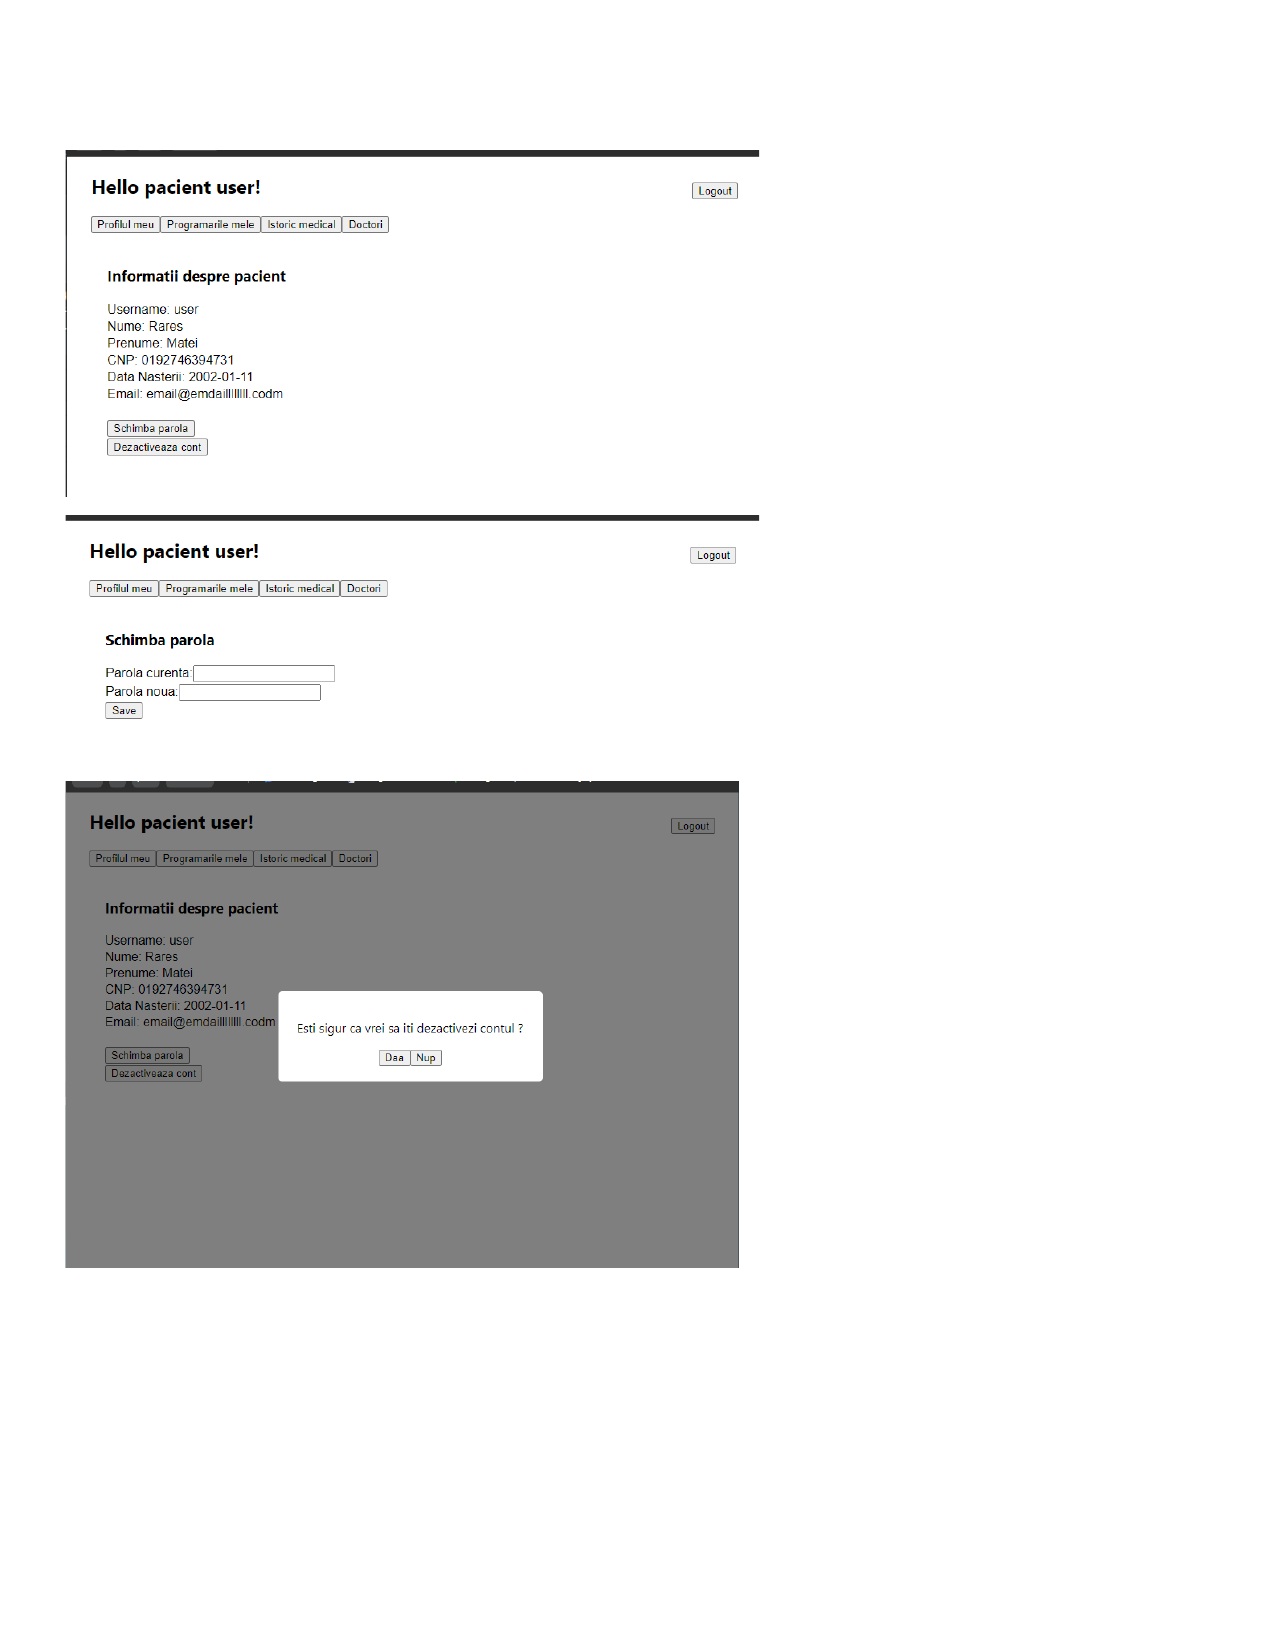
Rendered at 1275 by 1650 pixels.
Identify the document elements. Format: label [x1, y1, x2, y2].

picture [65, 515, 760, 762]
picture [65, 781, 739, 1268]
picture [65, 150, 760, 497]
